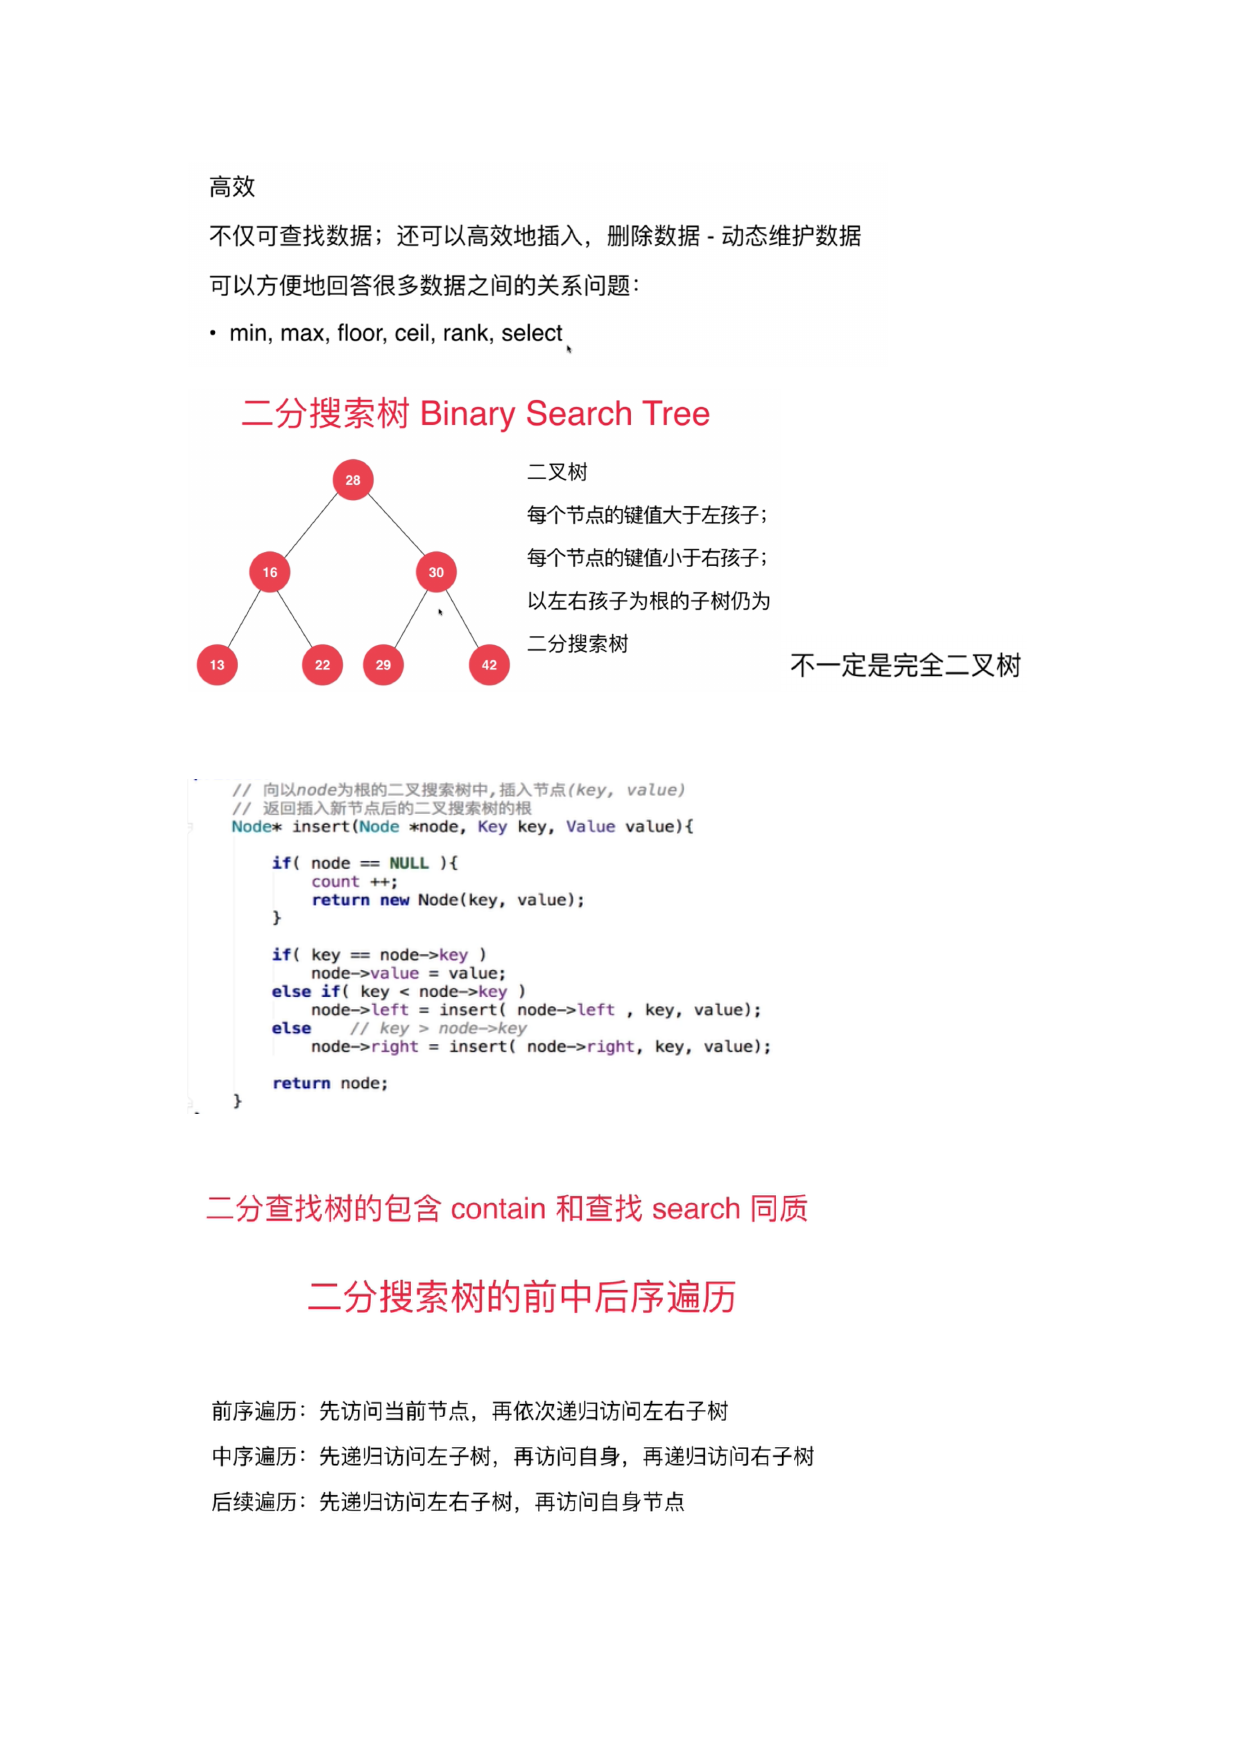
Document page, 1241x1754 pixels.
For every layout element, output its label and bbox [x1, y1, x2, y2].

picture [187, 1169, 838, 1231]
picture [187, 389, 1028, 692]
picture [187, 779, 804, 1114]
picture [187, 1267, 827, 1521]
picture [187, 162, 888, 367]
